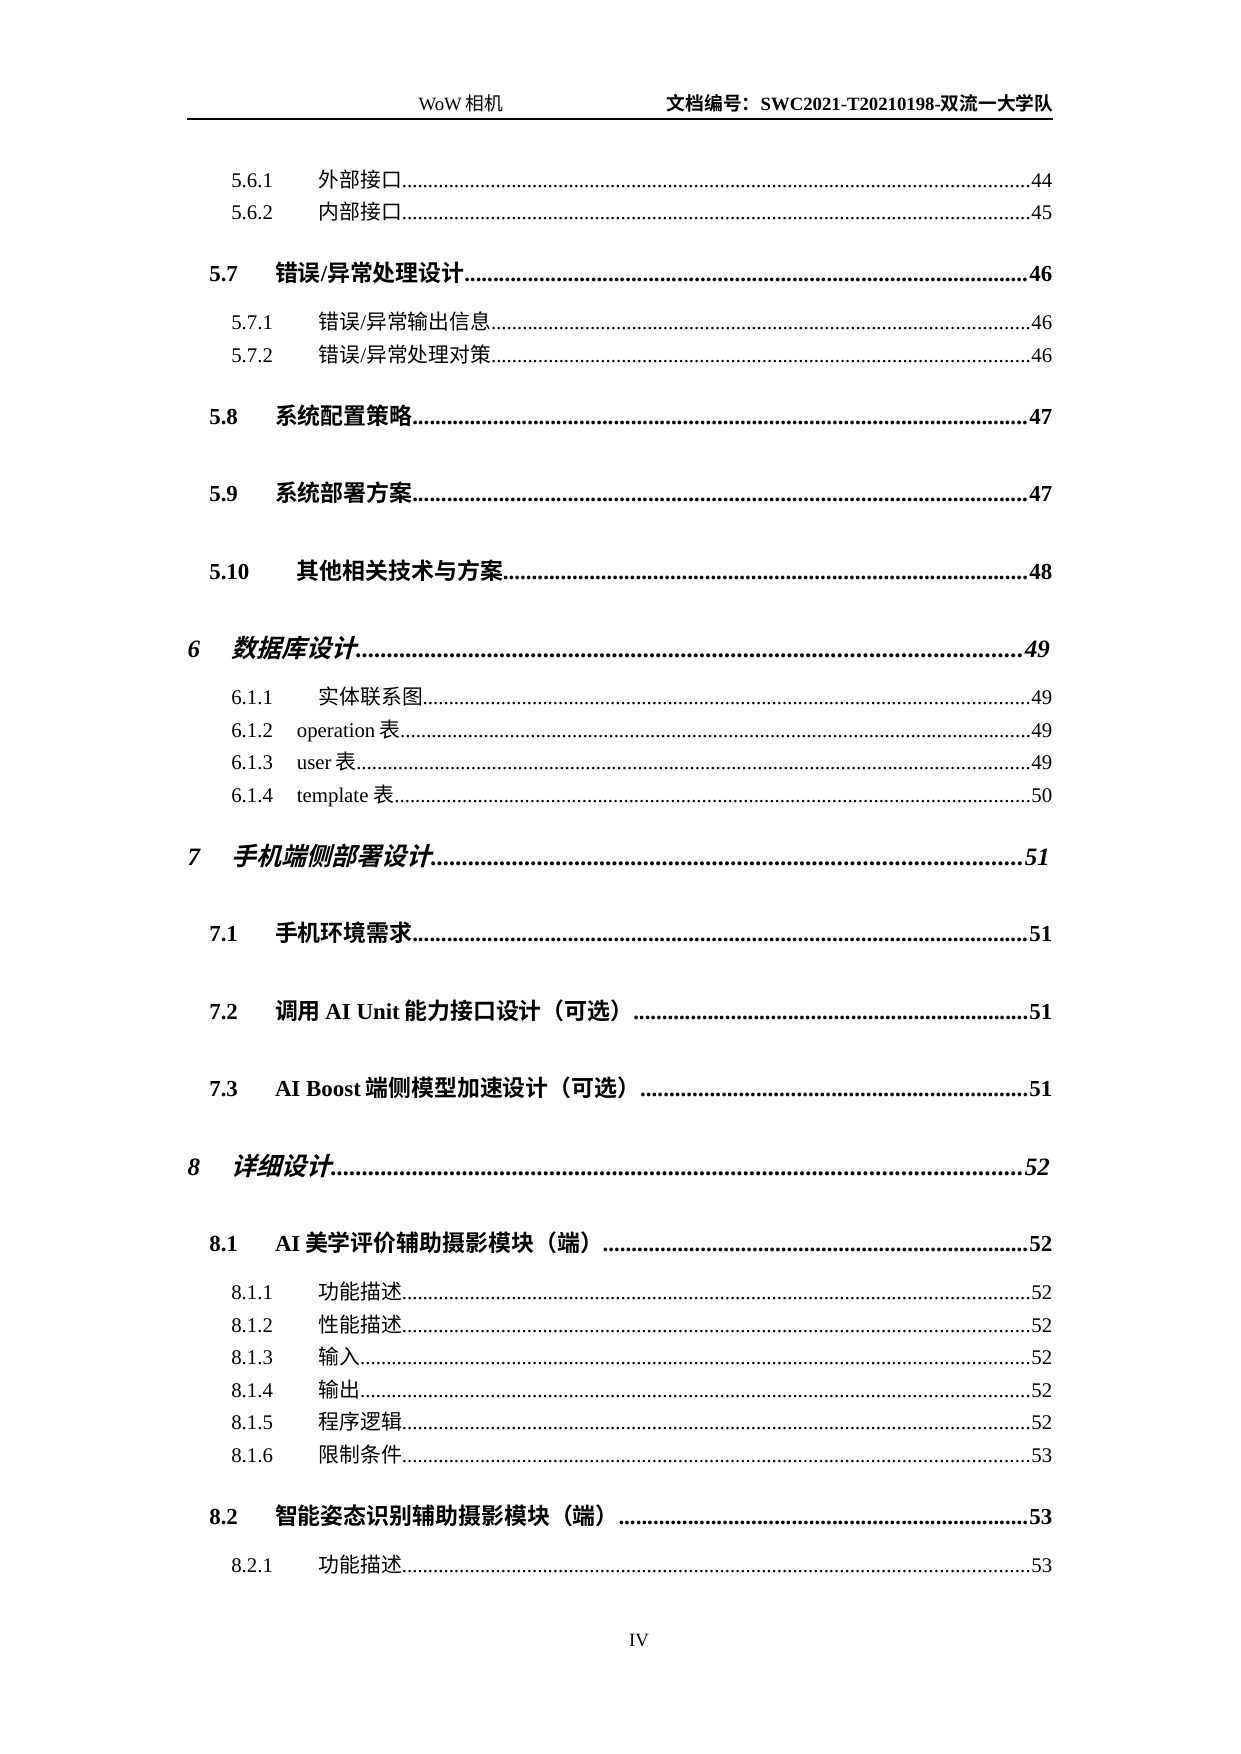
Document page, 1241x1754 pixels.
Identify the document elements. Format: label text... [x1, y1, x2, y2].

text 5.7.1 错误/异常输出信息 46 [231, 304, 1053, 337]
text 8.1.2 性能描述 52 [231, 1307, 1053, 1339]
text 7 手机端侧部署设计 51 [187, 822, 1053, 887]
text 6.1.2 operation表 49 [231, 712, 1053, 744]
text 5.7 错误/异常处理设计 46 [209, 239, 1053, 304]
text 5.10 其他相关技术与方案 48 [209, 537, 1053, 602]
text 8.1.6 限制条件 53 [231, 1437, 1053, 1469]
text 8.1 AI美学评价辅助摄影模块（端） 52 [209, 1209, 1053, 1274]
text 7.2 调用AI Unit能力接口设计（可选） 51 [209, 977, 1053, 1042]
text 8.1.5 程序逻辑 52 [231, 1404, 1053, 1437]
text 6.1.3 user表 49 [231, 744, 1053, 777]
text 8.1.3 输入 52 [231, 1339, 1053, 1372]
text 5.8 系统配置策略 47 [209, 382, 1053, 447]
text 5.7.2 错误/异常处理对策 46 [231, 337, 1053, 369]
text 8.1.1 功能描述 52 [231, 1274, 1053, 1307]
text 6 数据库设计 49 [187, 614, 1053, 679]
text 8.1.4 输出 52 [231, 1372, 1053, 1404]
text 8.2 智能姿态识别辅助摄影模块（端） 53 [209, 1482, 1053, 1547]
text 7.1 手机环境需求 51 [209, 899, 1053, 964]
text 8 详细设计 52 [187, 1132, 1053, 1197]
text 6.1.4 template 表 50 [231, 777, 1053, 809]
text 5.9 系统部署方案 47 [209, 459, 1053, 524]
text 7.3 AI Boost端侧模型加速设计（可选） 51 [209, 1054, 1053, 1119]
text 5.6.2 内部接口 45 [231, 194, 1053, 227]
text 8.2.1 功能描述 53 [231, 1547, 1053, 1579]
text 5.6.1 外部接口 44 [231, 162, 1053, 194]
text 6.1.1 实体联系图 49 [231, 679, 1053, 712]
